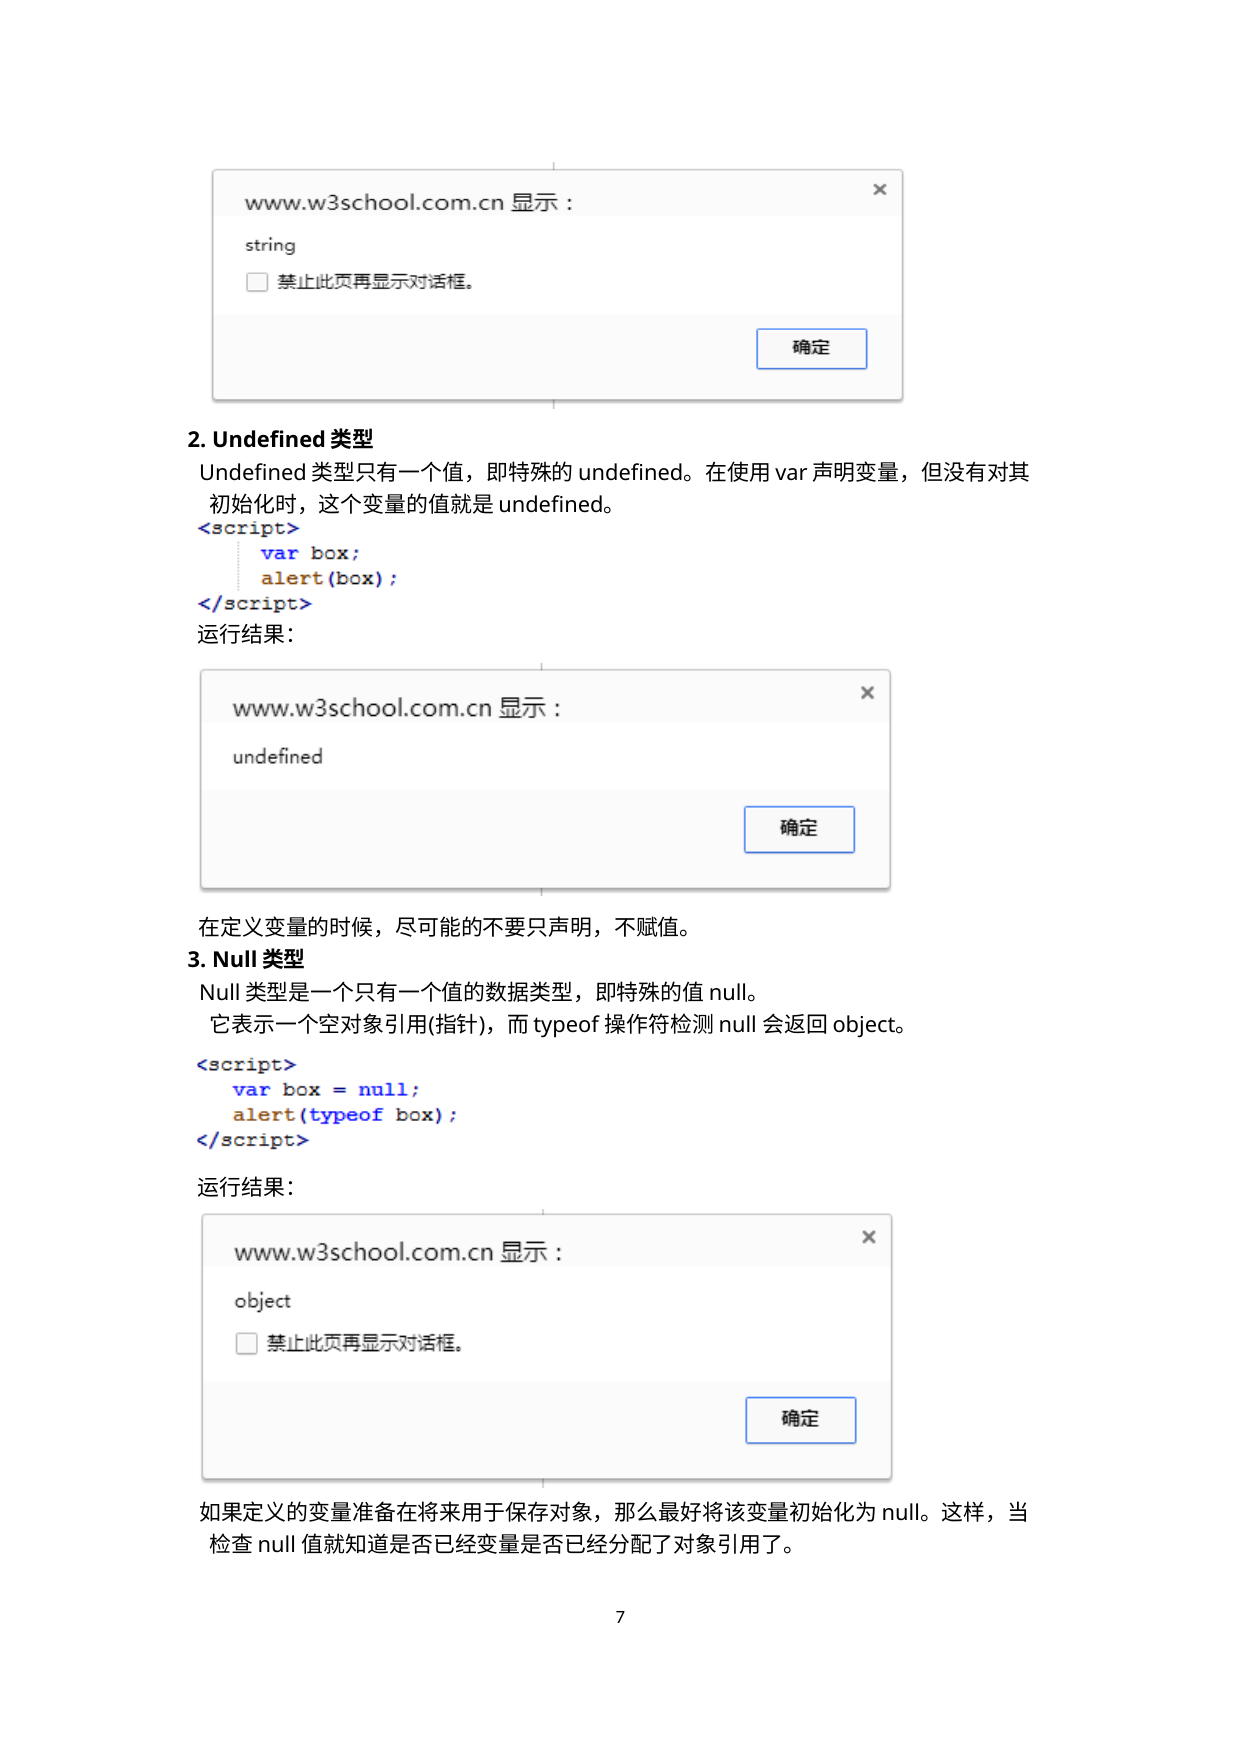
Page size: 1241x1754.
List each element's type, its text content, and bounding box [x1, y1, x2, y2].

picture [197, 1209, 899, 1488]
text 如果定义的变量准备在将来用于保存对象，那么最好将该变量初始化为null。这样，当 [187, 1494, 1053, 1527]
text 运行结果： [187, 1169, 1053, 1202]
picture [197, 1055, 503, 1154]
text 2. Undefined类型 [187, 422, 1053, 454]
text Null类型是一个只有一个值的数据类型，即特殊的值null。 [187, 974, 1053, 1007]
text 初始化时，这个变量的值就是undefined。 [187, 487, 1053, 519]
text 3. Null类型 [187, 942, 1053, 974]
text 它表示一个空对象引用(指针)，而typeof 操作符检测null 会返回object。 [187, 1007, 1053, 1039]
text 在定义变量的时候，尽可能的不要只声明，不赋值。 [187, 909, 1053, 942]
picture [197, 520, 426, 616]
text 运行结果： [187, 617, 1053, 649]
text Undefined类型只有一个值，即特殊的undefined。在使用var声明变量，但没有对其 [187, 454, 1053, 487]
picture [197, 663, 896, 896]
text 检查null 值就知道是否已经变量是否已经分配了对象引用了。 [187, 1527, 1053, 1559]
picture [209, 162, 910, 409]
